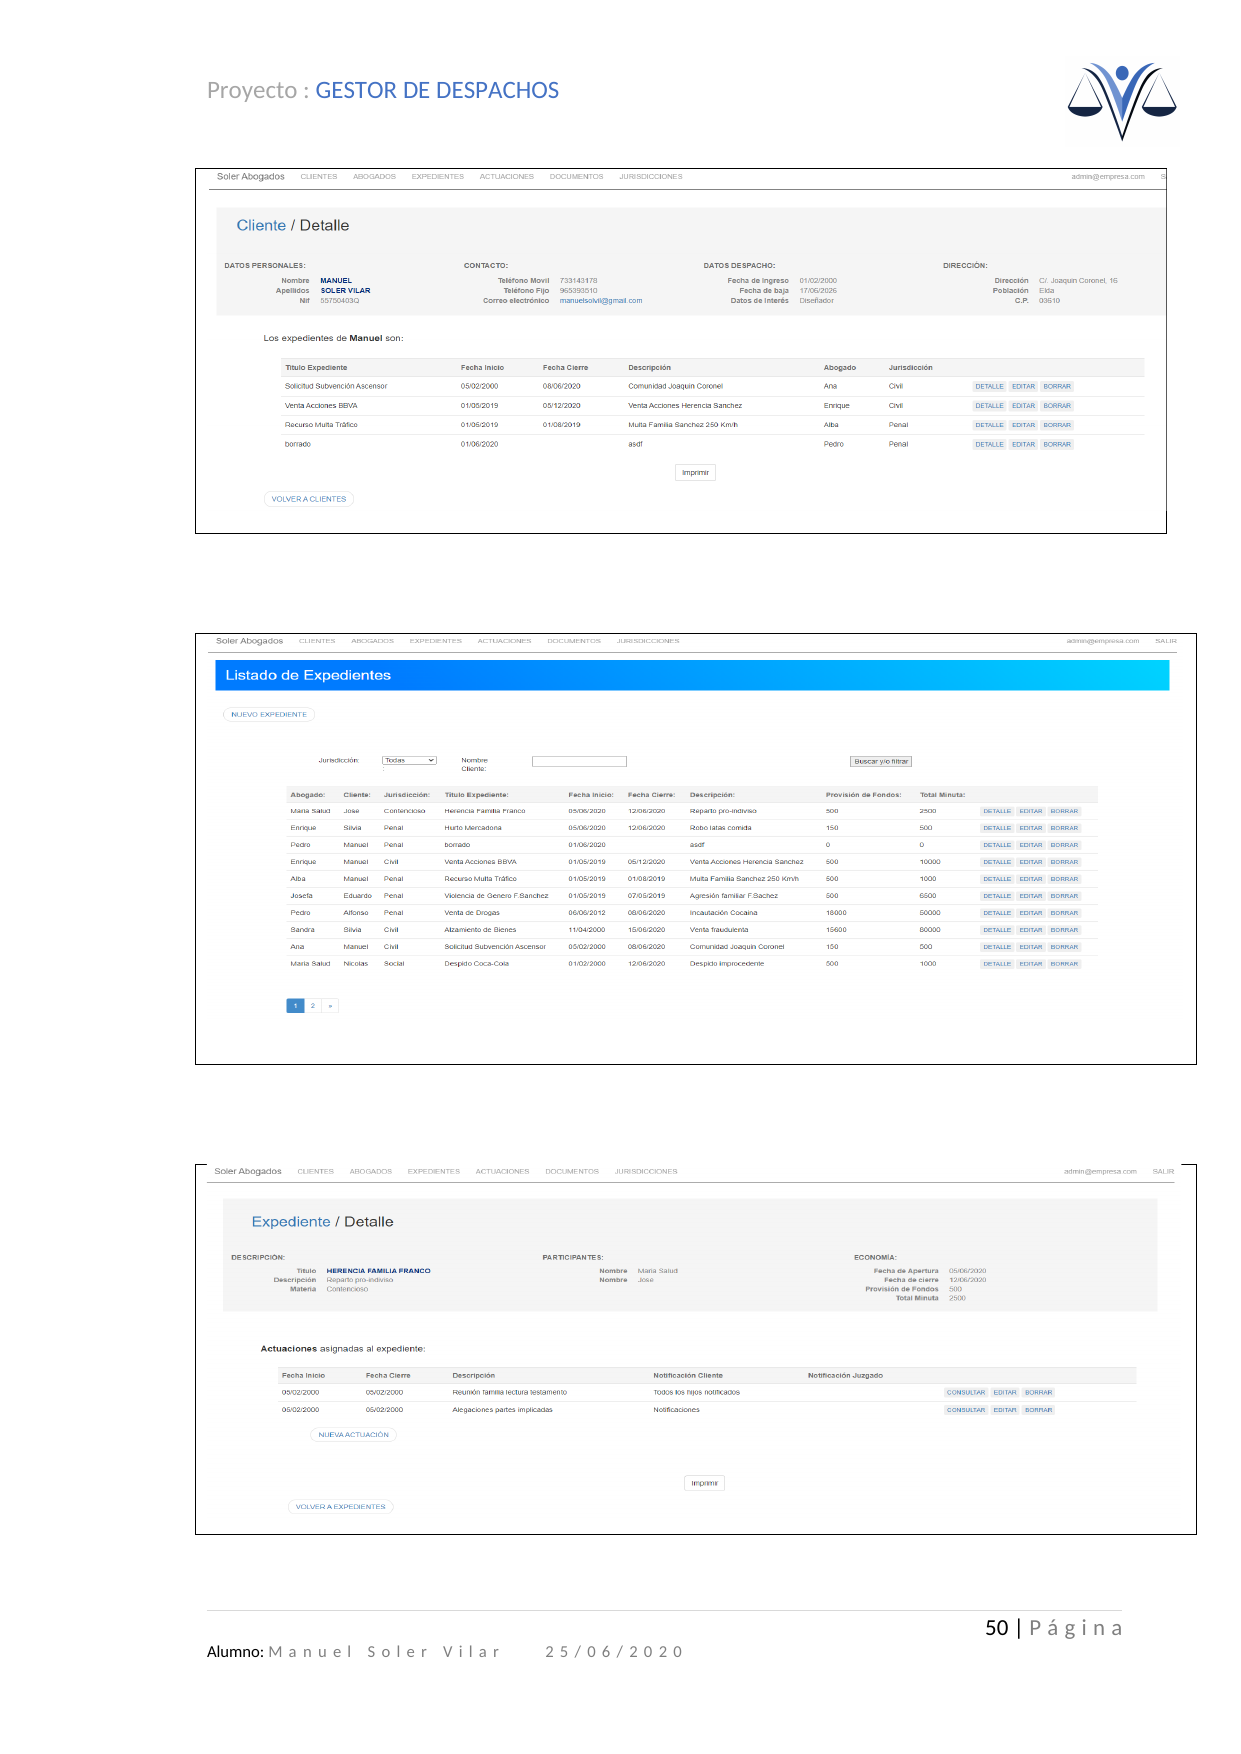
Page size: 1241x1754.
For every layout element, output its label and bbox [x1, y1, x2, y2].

table_header [196, 1165, 1196, 1533]
picture [206, 634, 1183, 1019]
picture [206, 1164, 1182, 1518]
table_header [196, 634, 1196, 1063]
picture [206, 169, 1167, 511]
picture [1065, 56, 1181, 147]
table_header [196, 169, 1166, 533]
